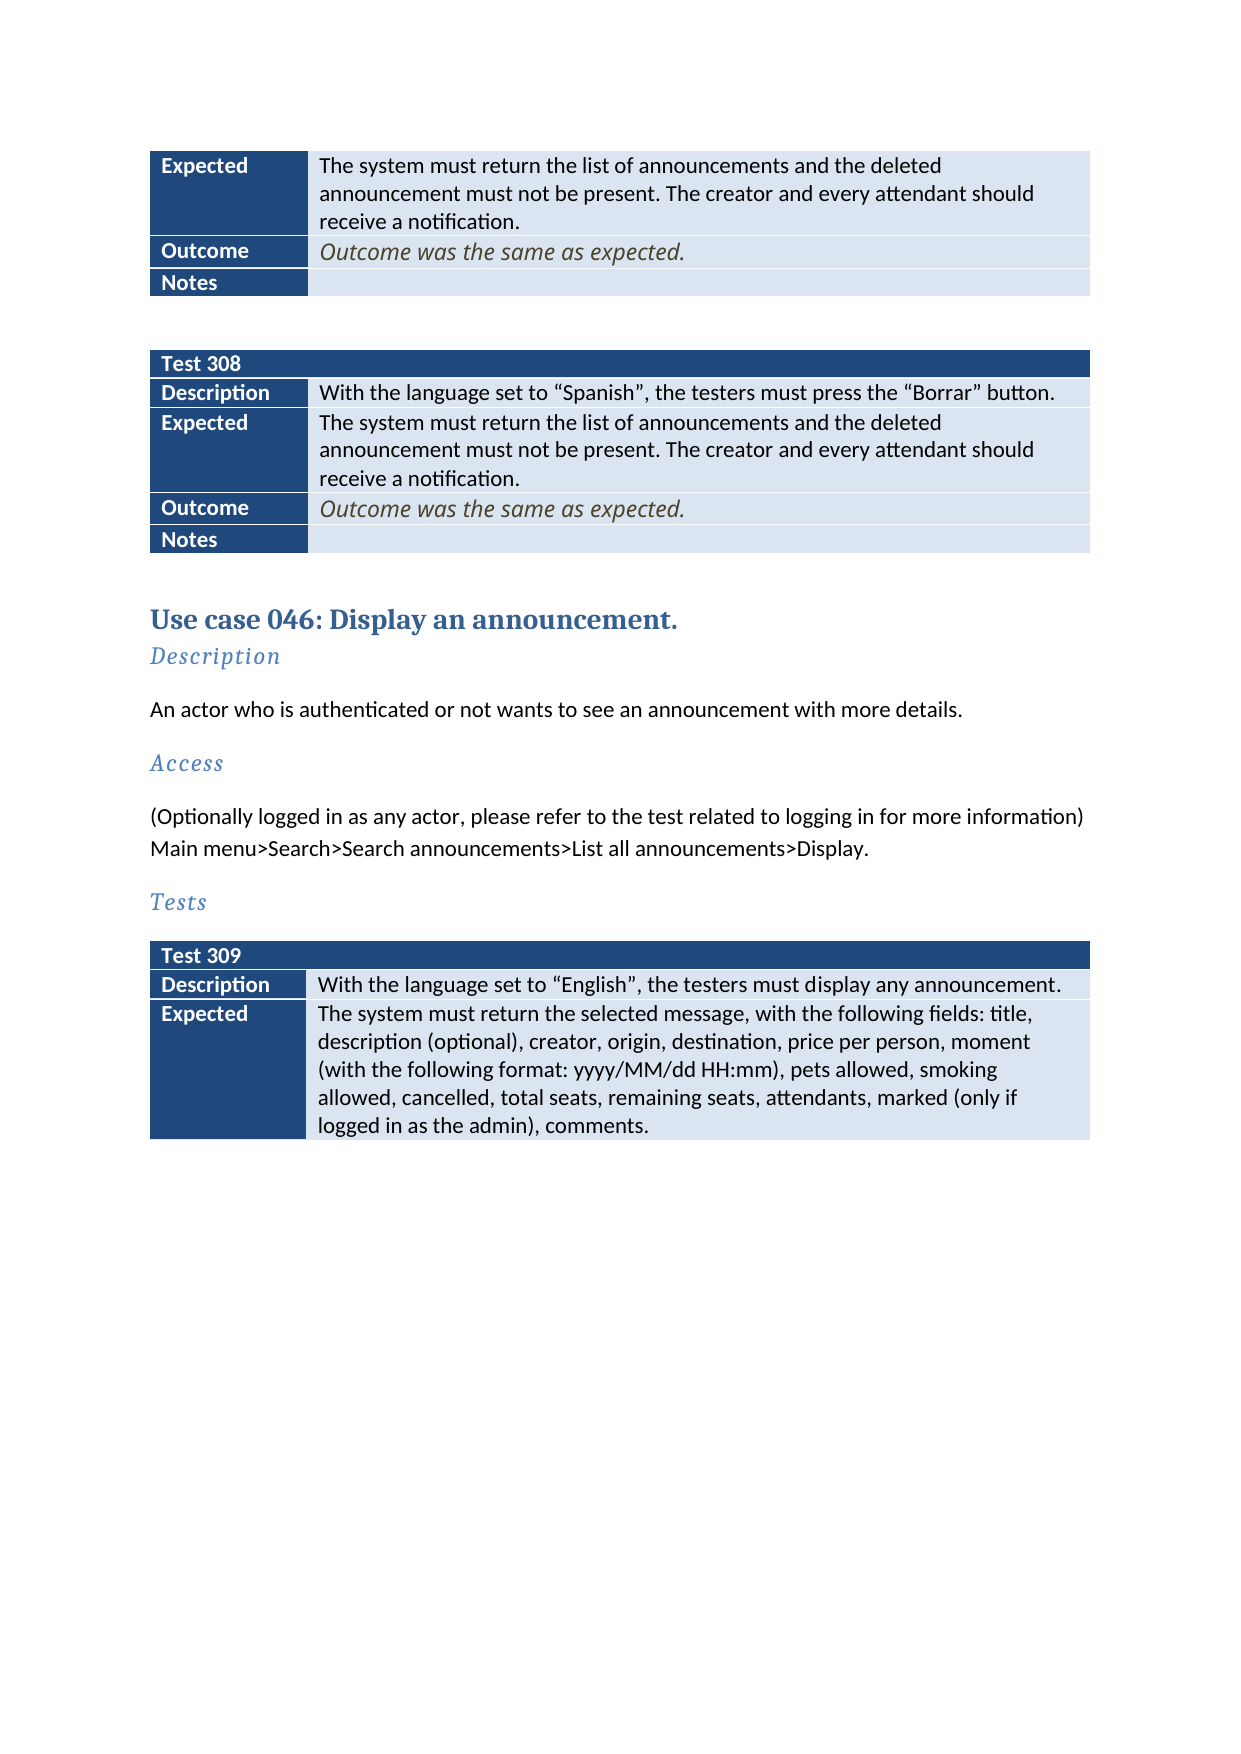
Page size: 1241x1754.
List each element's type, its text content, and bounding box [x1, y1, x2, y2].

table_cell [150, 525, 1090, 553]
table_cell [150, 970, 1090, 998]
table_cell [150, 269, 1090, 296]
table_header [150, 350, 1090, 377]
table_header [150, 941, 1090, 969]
subtitle Access [150, 748, 1090, 777]
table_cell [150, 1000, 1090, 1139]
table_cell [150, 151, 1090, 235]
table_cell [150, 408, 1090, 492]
subtitle Tests [150, 887, 1090, 916]
text (Optionally logged in as any actor, please refer to the test related to logging in for more information) Main menu>Search>Search announcements>List all announcements>Display. [150, 802, 1090, 862]
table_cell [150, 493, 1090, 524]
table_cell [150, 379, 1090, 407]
text An actor who is authenticated or not wants to see an announcement with more details. [150, 695, 1090, 723]
subtitle Use case 046: Display an announcement. [150, 603, 1090, 637]
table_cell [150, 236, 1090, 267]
subtitle Description [150, 642, 1090, 670]
